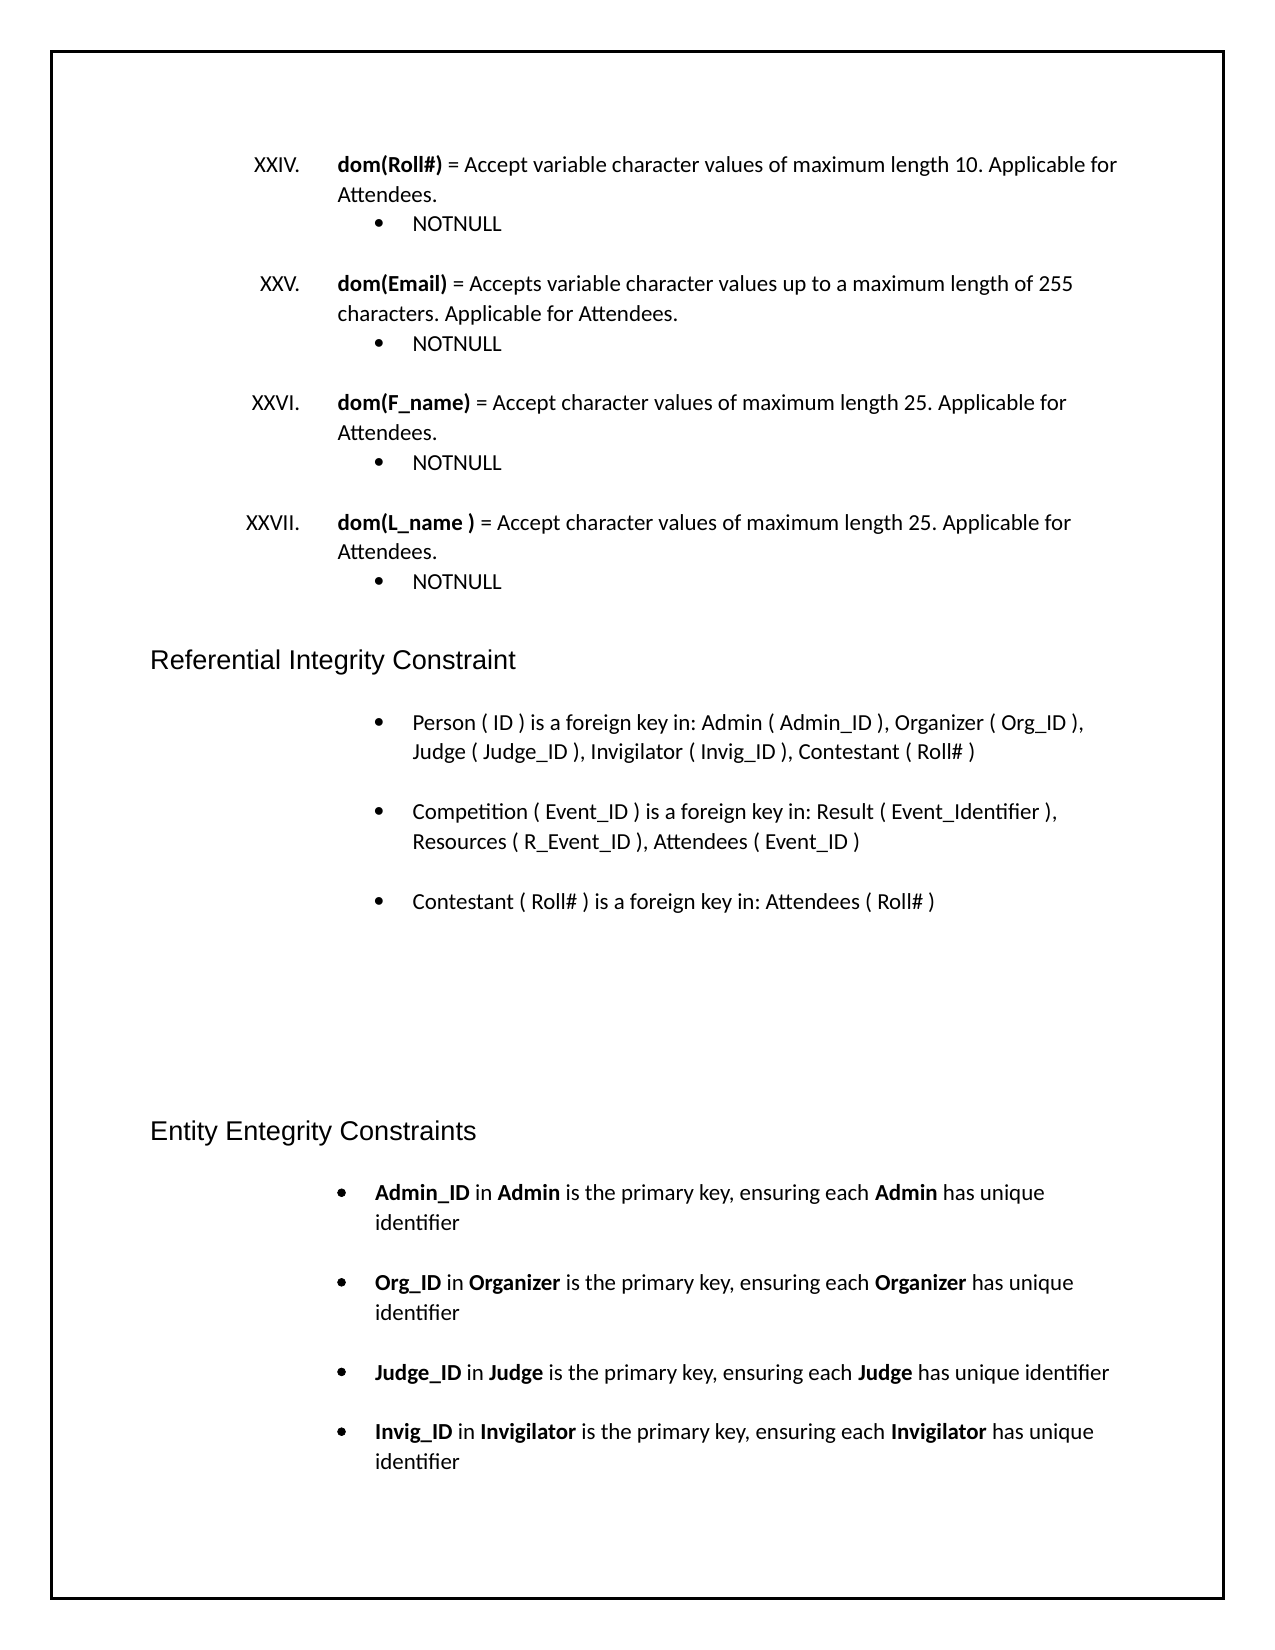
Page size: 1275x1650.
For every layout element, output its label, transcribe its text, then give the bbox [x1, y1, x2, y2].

list dom(Roll#) = Accept variable character values of maximum length 10. Applicable for Attendees. [300, 150, 1125, 208]
subtitle Referential Integrity Constraint [150, 644, 1125, 675]
list NOTNULL [375, 209, 1125, 237]
list NOTNULL [375, 448, 1125, 476]
list Judge_ID in Judge is the primary key, ensuring each Judge has unique identifier [337, 1358, 1125, 1386]
list Admin_ID in Admin is the primary key, ensuring each Admin has unique identifier [337, 1178, 1125, 1236]
list NOTNULL [375, 329, 1125, 357]
list dom(Email) = Accepts variable character values up to a maximum length of 255 characters. Applicable for Attendees. [300, 269, 1125, 327]
list dom(F_name) = Accept character values of maximum length 25. Applicable for Attendees. [300, 388, 1125, 446]
list NOTNULL [375, 567, 1125, 595]
list Competition ( Event_ID ) is a foreign key in: Result ( Event_Identifier ), Resources ( R_Event_ID ), Attendees ( Event_ID ) [375, 797, 1125, 855]
list Org_ID in Organizer is the primary key, ensuring each Organizer has unique identifier [337, 1268, 1125, 1326]
list Contestant ( Roll# ) is a foreign key in: Attendees ( Roll# ) [375, 887, 1125, 915]
list Invig_ID in Invigilator is the primary key, ensuring each Invigilator has unique identifier [337, 1417, 1125, 1475]
list dom(L_name ) = Accept character values of maximum length 25. Applicable for Attendees. [300, 508, 1125, 566]
subtitle Entity Entegrity Constraints [150, 1114, 1125, 1146]
list Person ( ID ) is a foreign key in: Admin ( Admin_ID ), Organizer ( Org_ID ), Judge ( Judge_ID ), Invigilator ( Invig_ID ), Contestant ( Roll# ) [375, 708, 1125, 765]
